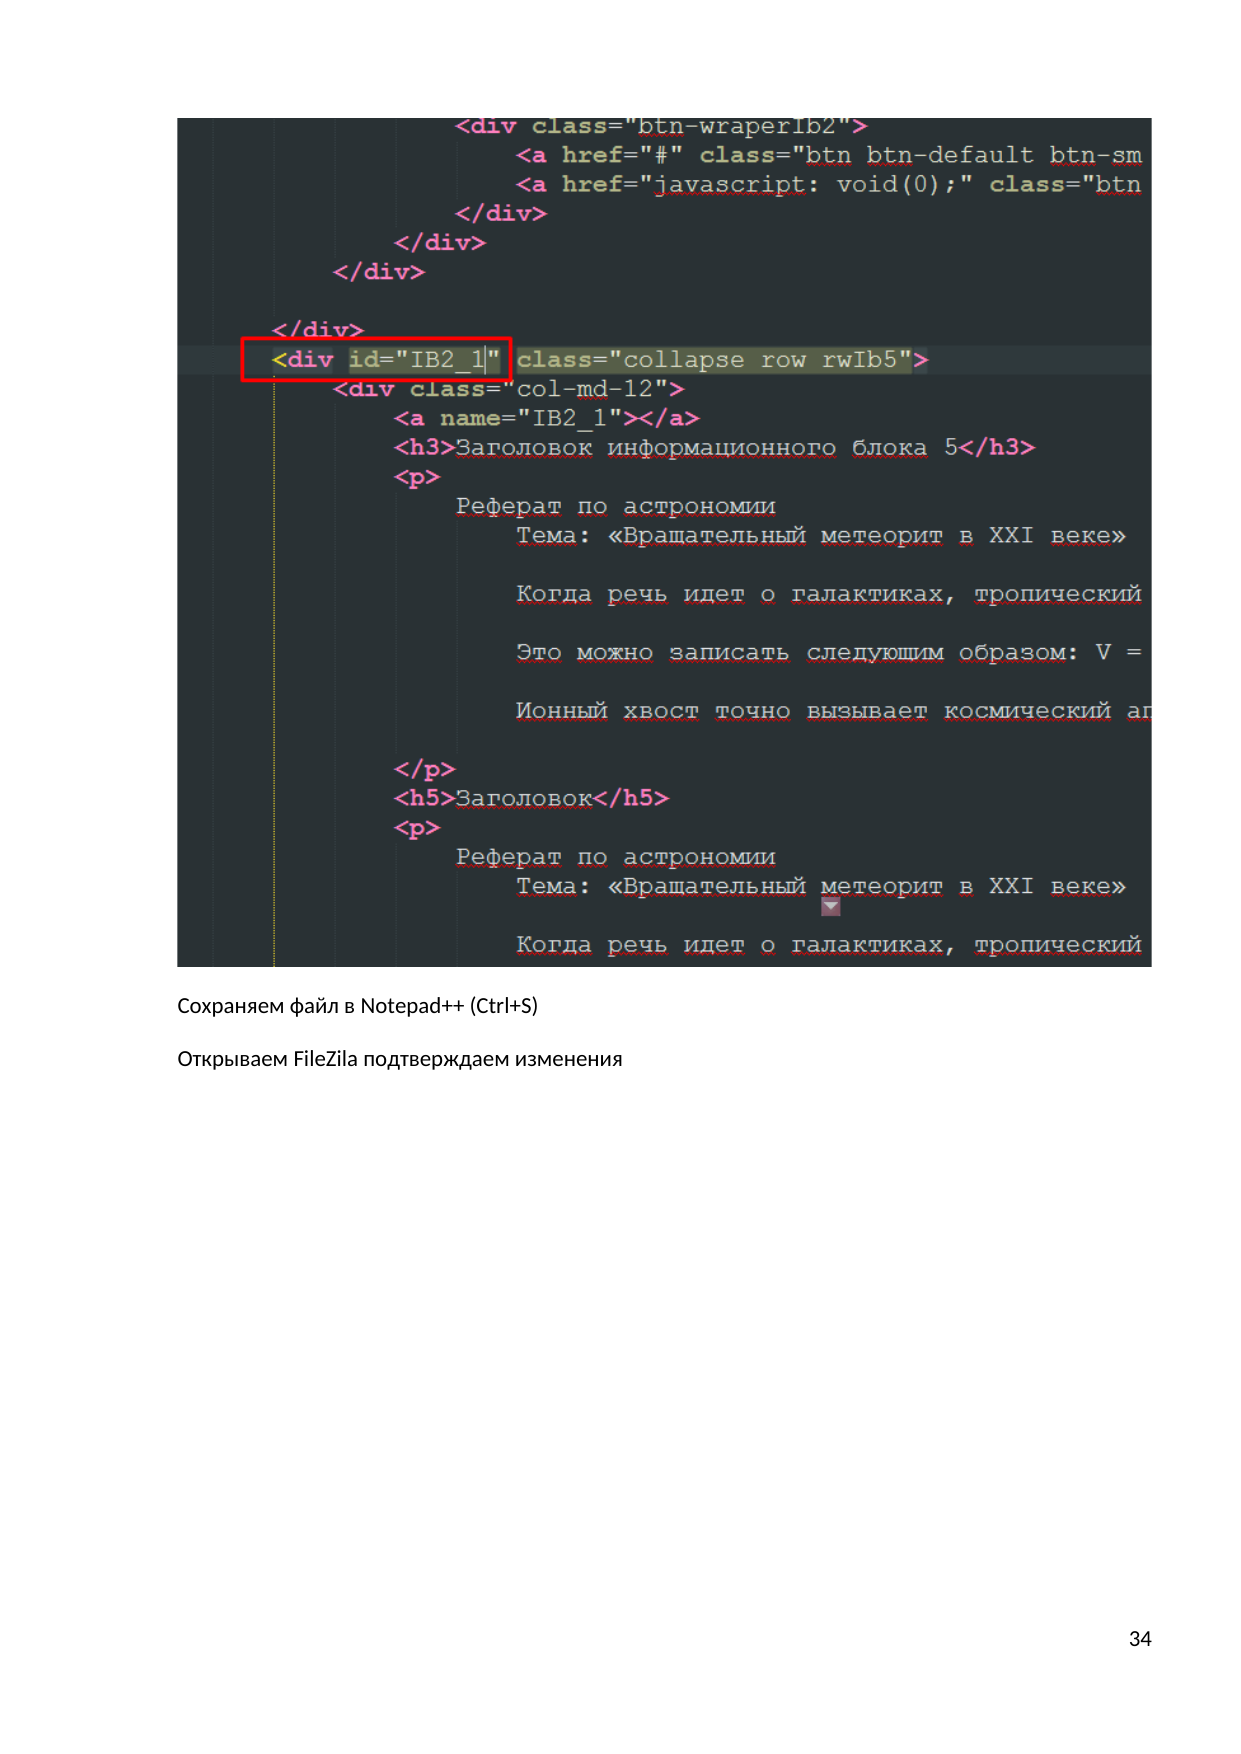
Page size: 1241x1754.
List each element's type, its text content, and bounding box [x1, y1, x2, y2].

picture [177, 118, 1152, 967]
text Открываем FileZila подтверждаем изменения [177, 1044, 1152, 1072]
text Сохраняем файл в Notepad++ (Ctrl+S) [177, 991, 1152, 1019]
